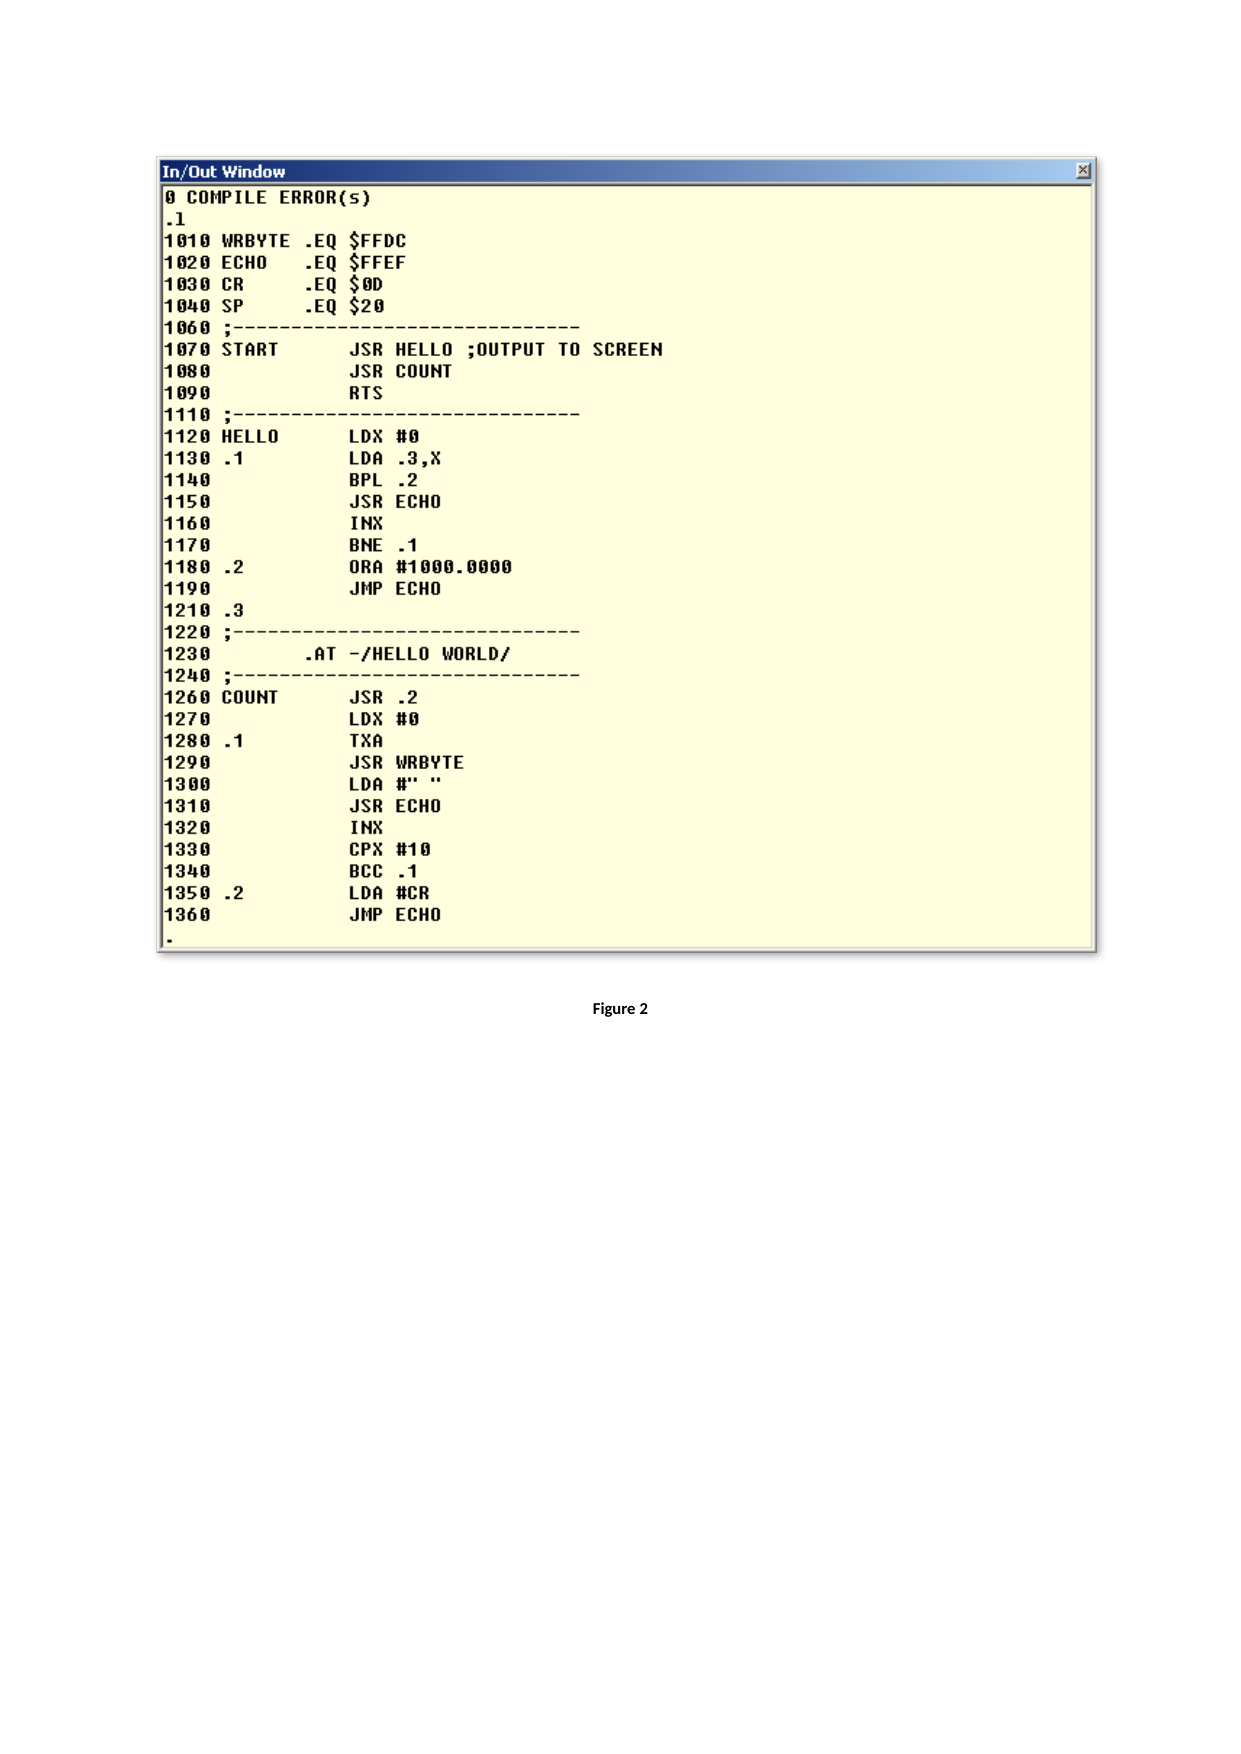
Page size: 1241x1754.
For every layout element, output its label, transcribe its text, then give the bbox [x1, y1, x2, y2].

picture [156, 156, 1097, 953]
